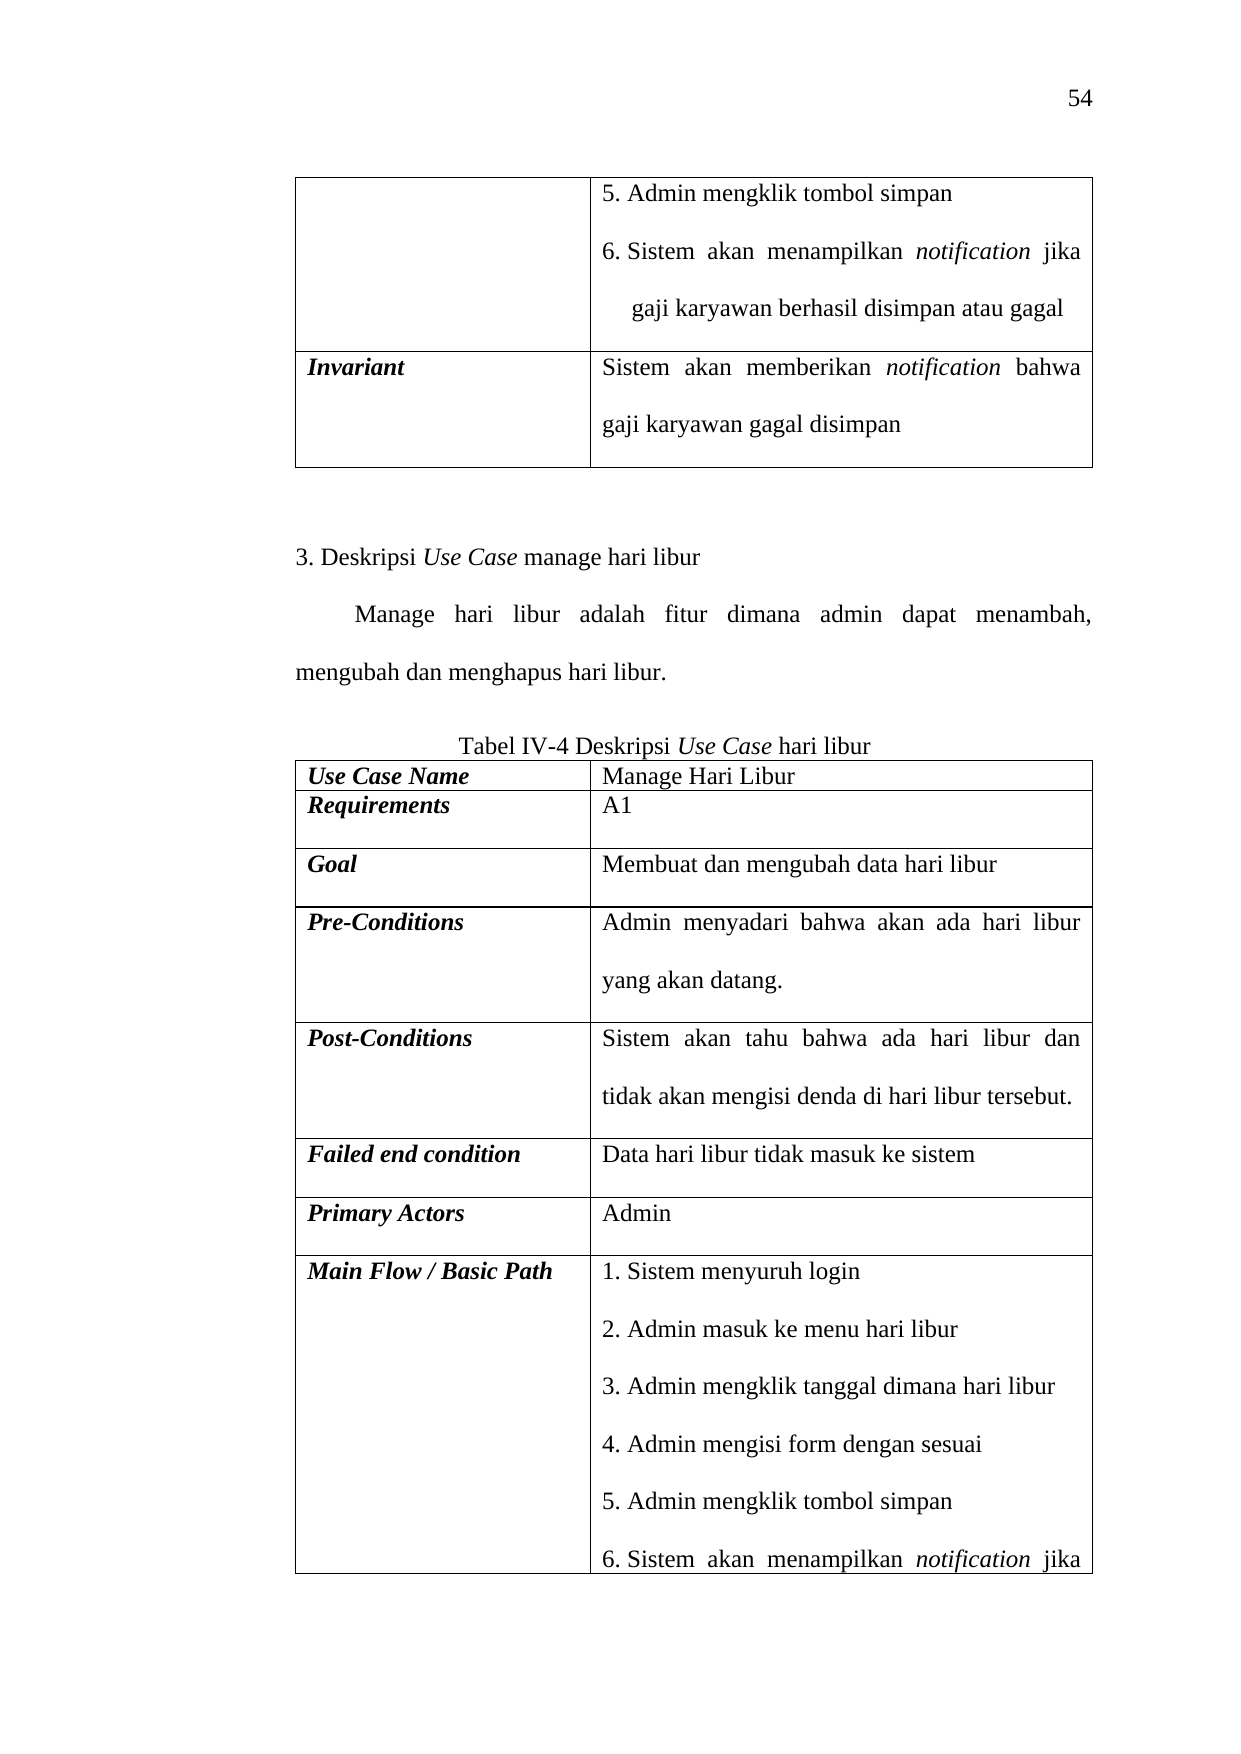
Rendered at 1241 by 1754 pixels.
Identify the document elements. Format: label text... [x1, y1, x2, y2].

list Manage hari libur adalah fitur dimana admin dapat menambah, mengubah dan menghapus hari libur. [295, 599, 1092, 686]
table_cell Primary Actors [296, 1198, 590, 1255]
table_cell Goal [296, 849, 590, 906]
list Deskripsi Use Case manage hari libur [295, 542, 1092, 571]
table_header Use Case Name [296, 761, 590, 789]
table_cell Admin menyadari bahwa akan ada hari libur yang akan datang. [591, 908, 1092, 1022]
table_cell Post-Conditions [296, 1023, 590, 1138]
table_cell Requirements [296, 791, 590, 848]
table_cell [296, 1256, 590, 1572]
table_header Manage Hari Libur [591, 761, 1092, 789]
table_cell Invariant [296, 352, 590, 467]
table_cell Data hari libur tidak masuk ke sistem [591, 1139, 1092, 1197]
table_cell Admin [591, 1198, 1092, 1255]
table_cell Membuat dan mengubah data hari libur [591, 849, 1092, 906]
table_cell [591, 1256, 1092, 1572]
table_cell Pre-Conditions [296, 908, 590, 1022]
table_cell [591, 178, 1092, 351]
table_cell Sistem akan memberikan notification bahwa gaji karyawan gagal disimpan [591, 352, 1092, 467]
table_cell A1 [591, 791, 1092, 848]
table_cell Failed end condition [296, 1139, 590, 1197]
table_cell Sistem akan tahu bahwa ada hari libur dan tidak akan mengisi denda di hari libur tersebut. [591, 1023, 1092, 1138]
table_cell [296, 178, 590, 351]
